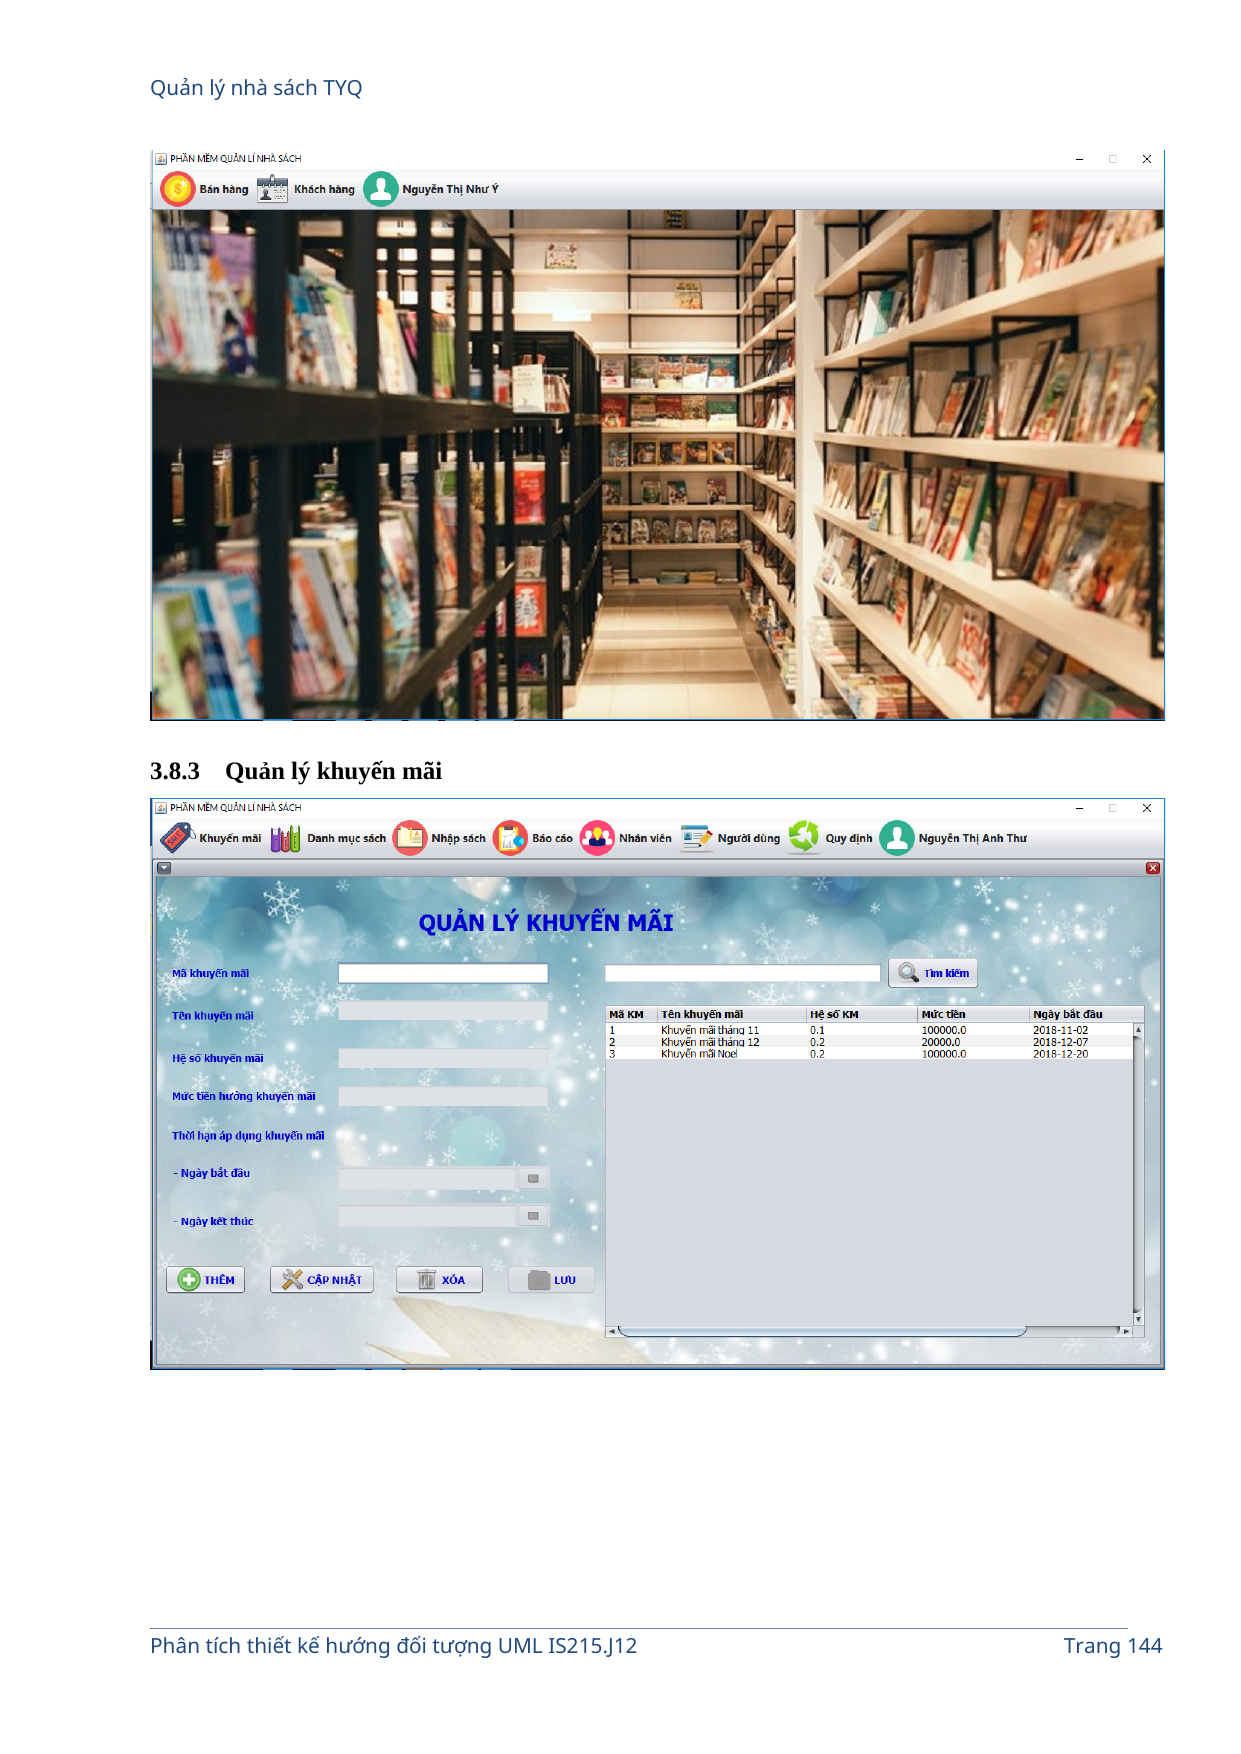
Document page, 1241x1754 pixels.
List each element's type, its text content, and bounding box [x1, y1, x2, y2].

subtitle Quản lý khuyến mãi [150, 756, 1128, 784]
picture [150, 150, 1166, 721]
picture [150, 798, 1166, 1370]
